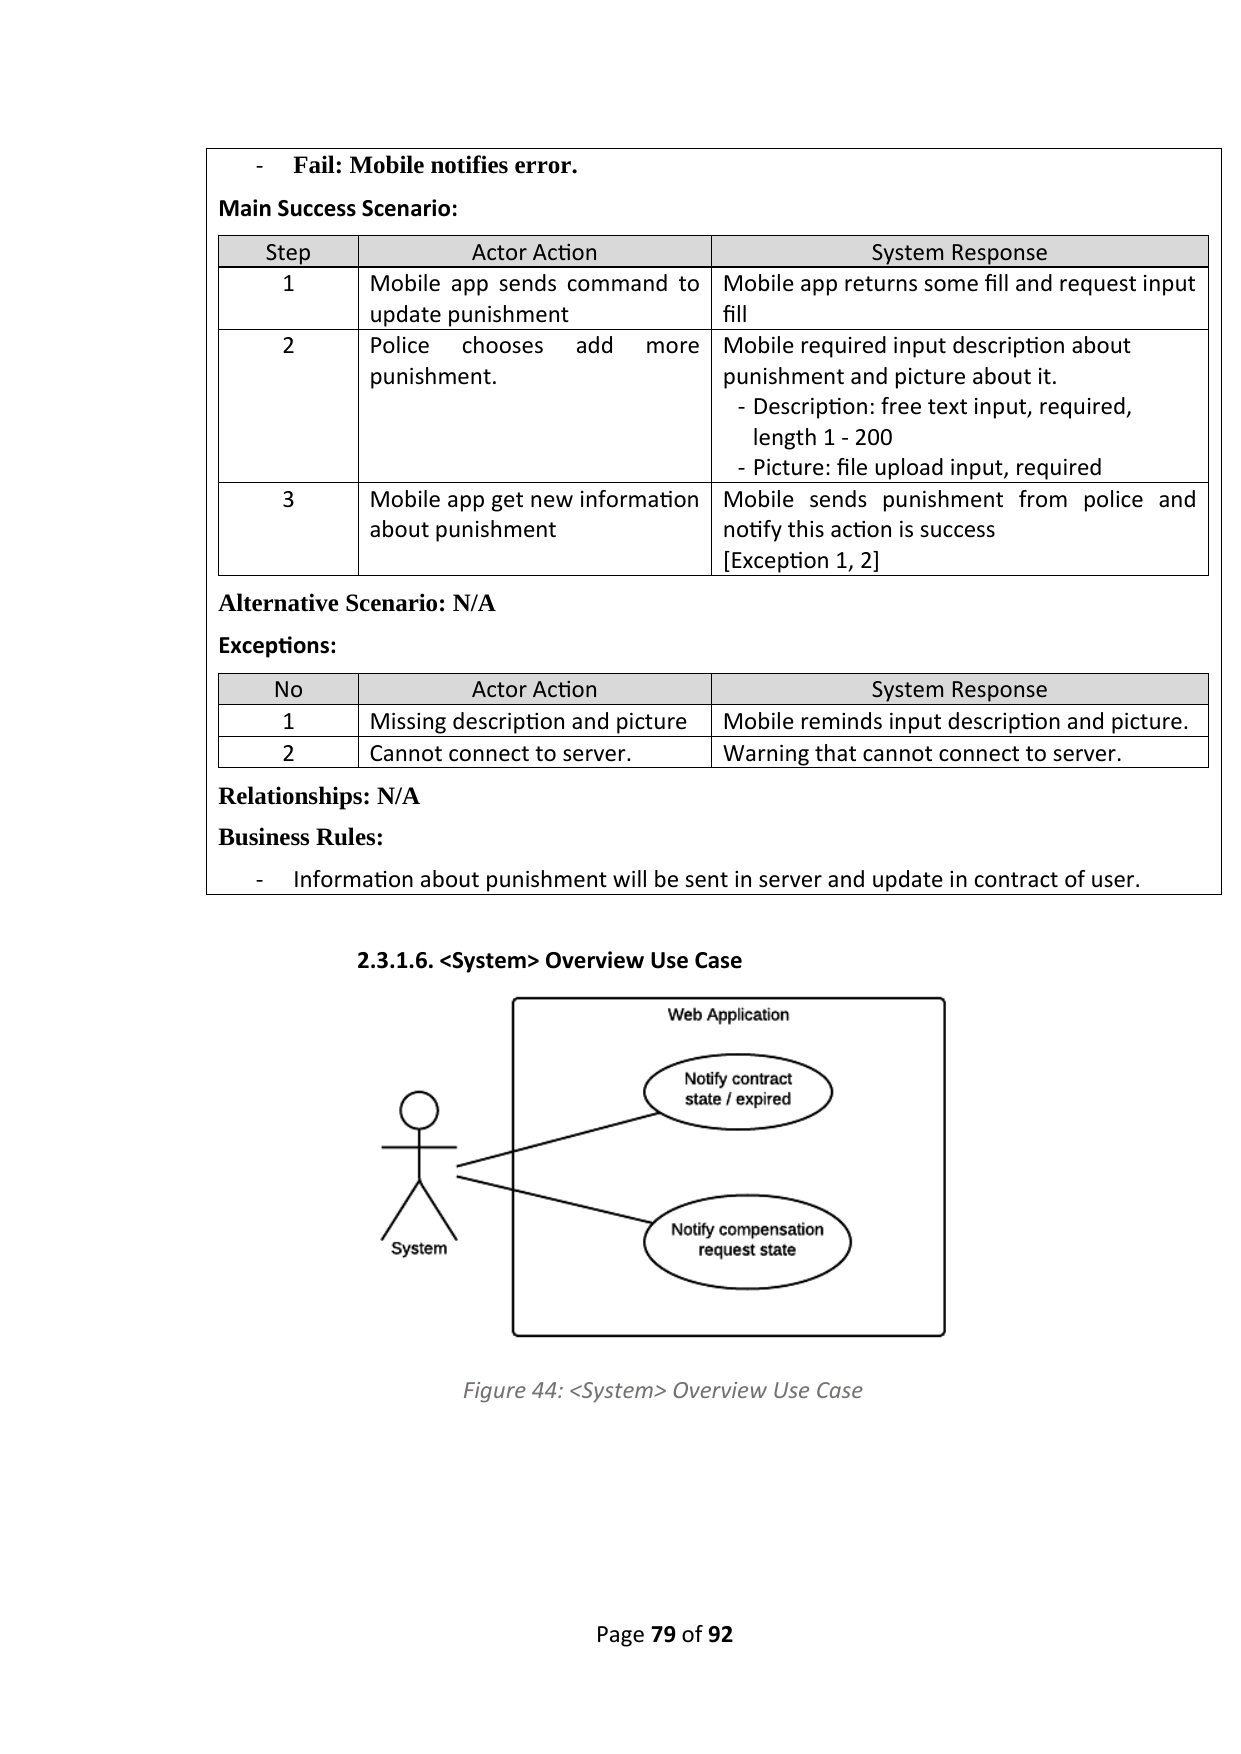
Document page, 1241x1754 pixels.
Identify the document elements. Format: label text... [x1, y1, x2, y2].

picture [353, 977, 976, 1356]
subtitle <System> Overview Use Case [357, 944, 1122, 975]
text Figure 44: <System> Overview Use Case [207, 1374, 1122, 1405]
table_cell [207, 149, 1221, 894]
